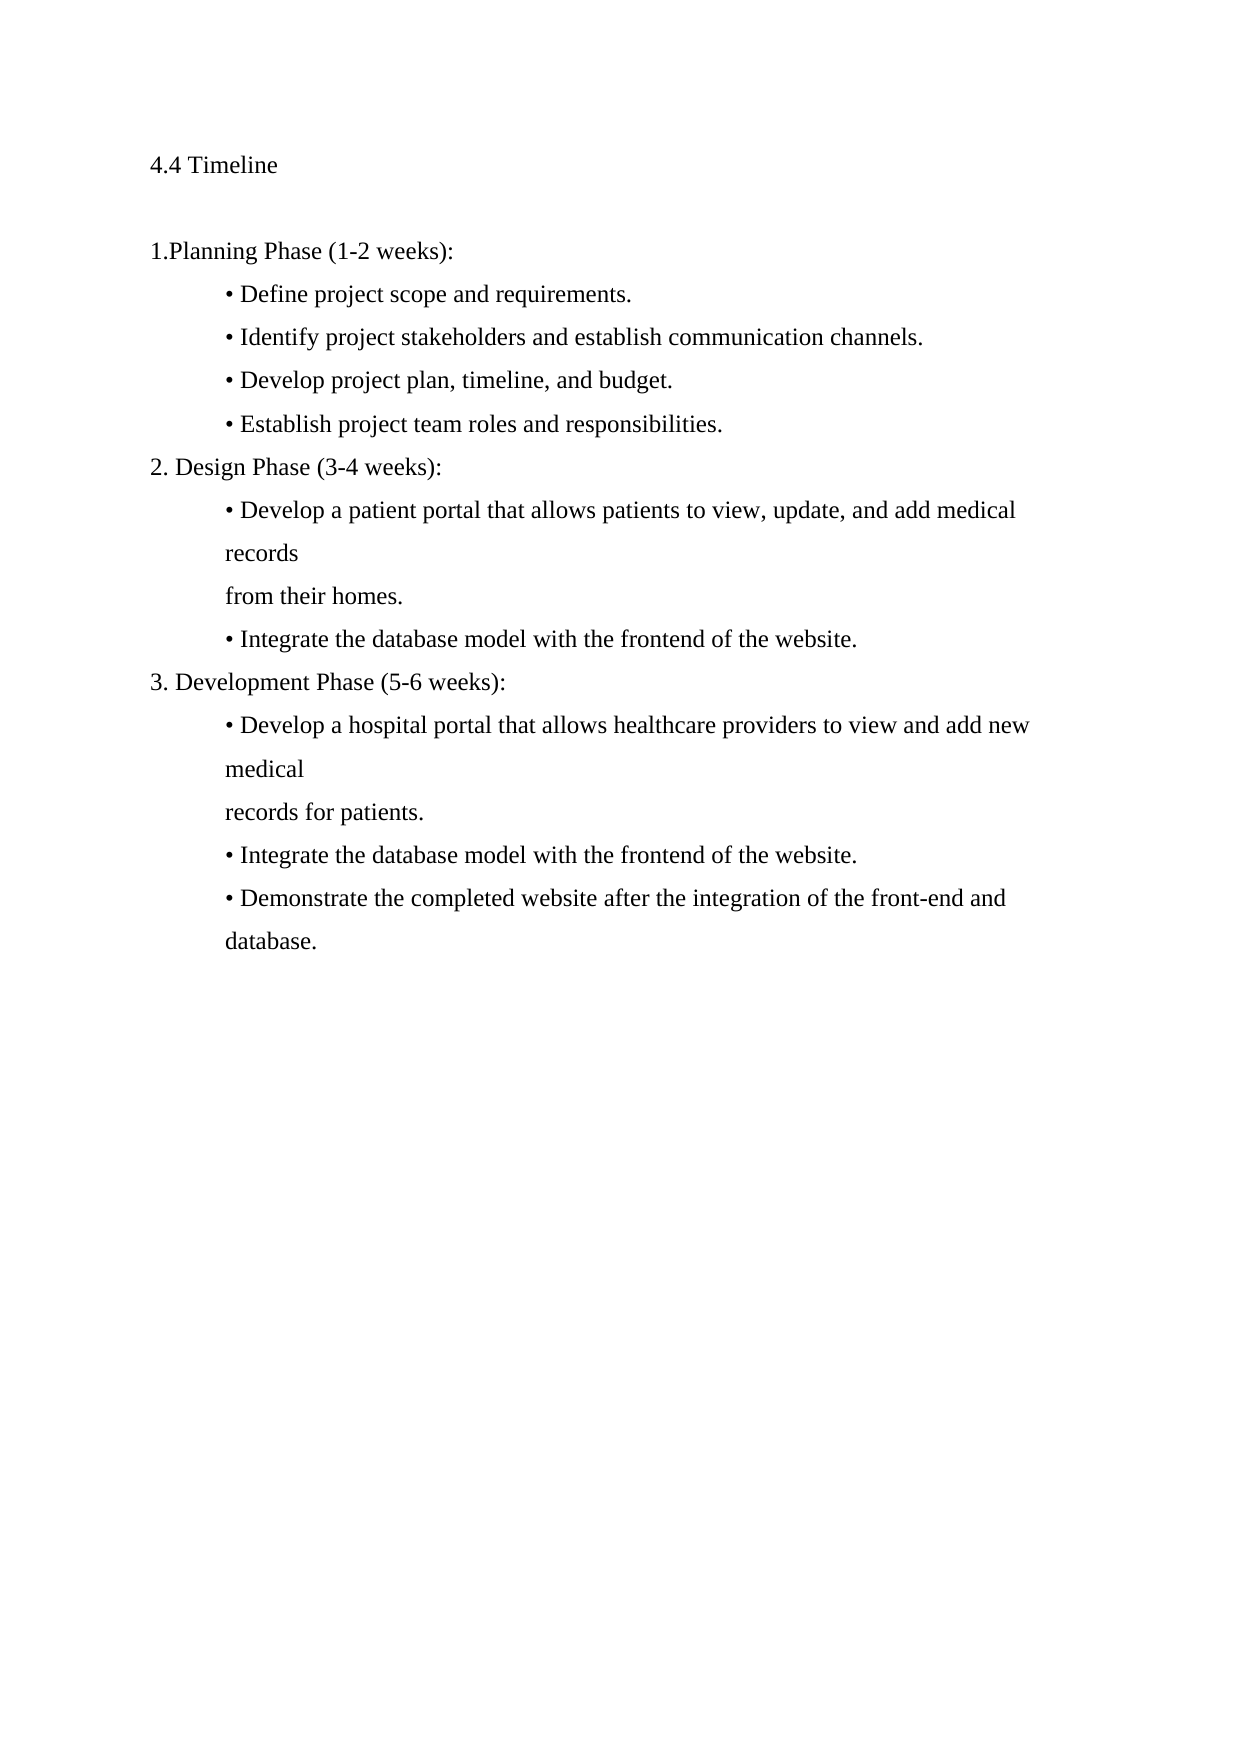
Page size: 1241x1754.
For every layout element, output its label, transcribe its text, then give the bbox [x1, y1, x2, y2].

text • Integrate the database model with the frontend of the website. [225, 624, 1090, 653]
text 2. Design Phase (3-4 weeks): [150, 452, 1090, 481]
text 1.Planning Phase (1-2 weeks): [150, 236, 1090, 265]
text • Develop project plan, timeline, and budget. [225, 366, 1090, 394]
text • Develop a patient portal that allows patients to view, update, and add medical records [225, 495, 1090, 567]
text records for patients. [225, 797, 1090, 826]
text from their homes. [225, 581, 1090, 610]
text • Integrate the database model with the frontend of the website. [225, 840, 1090, 869]
text • Establish project team roles and responsibilities. [225, 409, 1090, 437]
text • Demonstrate the completed website after the integration of the front-end and database. [225, 883, 1090, 955]
text 3. Development Phase (5-6 weeks): [150, 667, 1090, 696]
text • Develop a hospital portal that allows healthcare providers to view and add new medical [225, 711, 1090, 782]
text • Identify project stakeholders and establish communication channels. [225, 322, 1090, 351]
text • Define project scope and requirements. [225, 279, 1090, 308]
text 4.4 Timeline [150, 150, 1090, 179]
